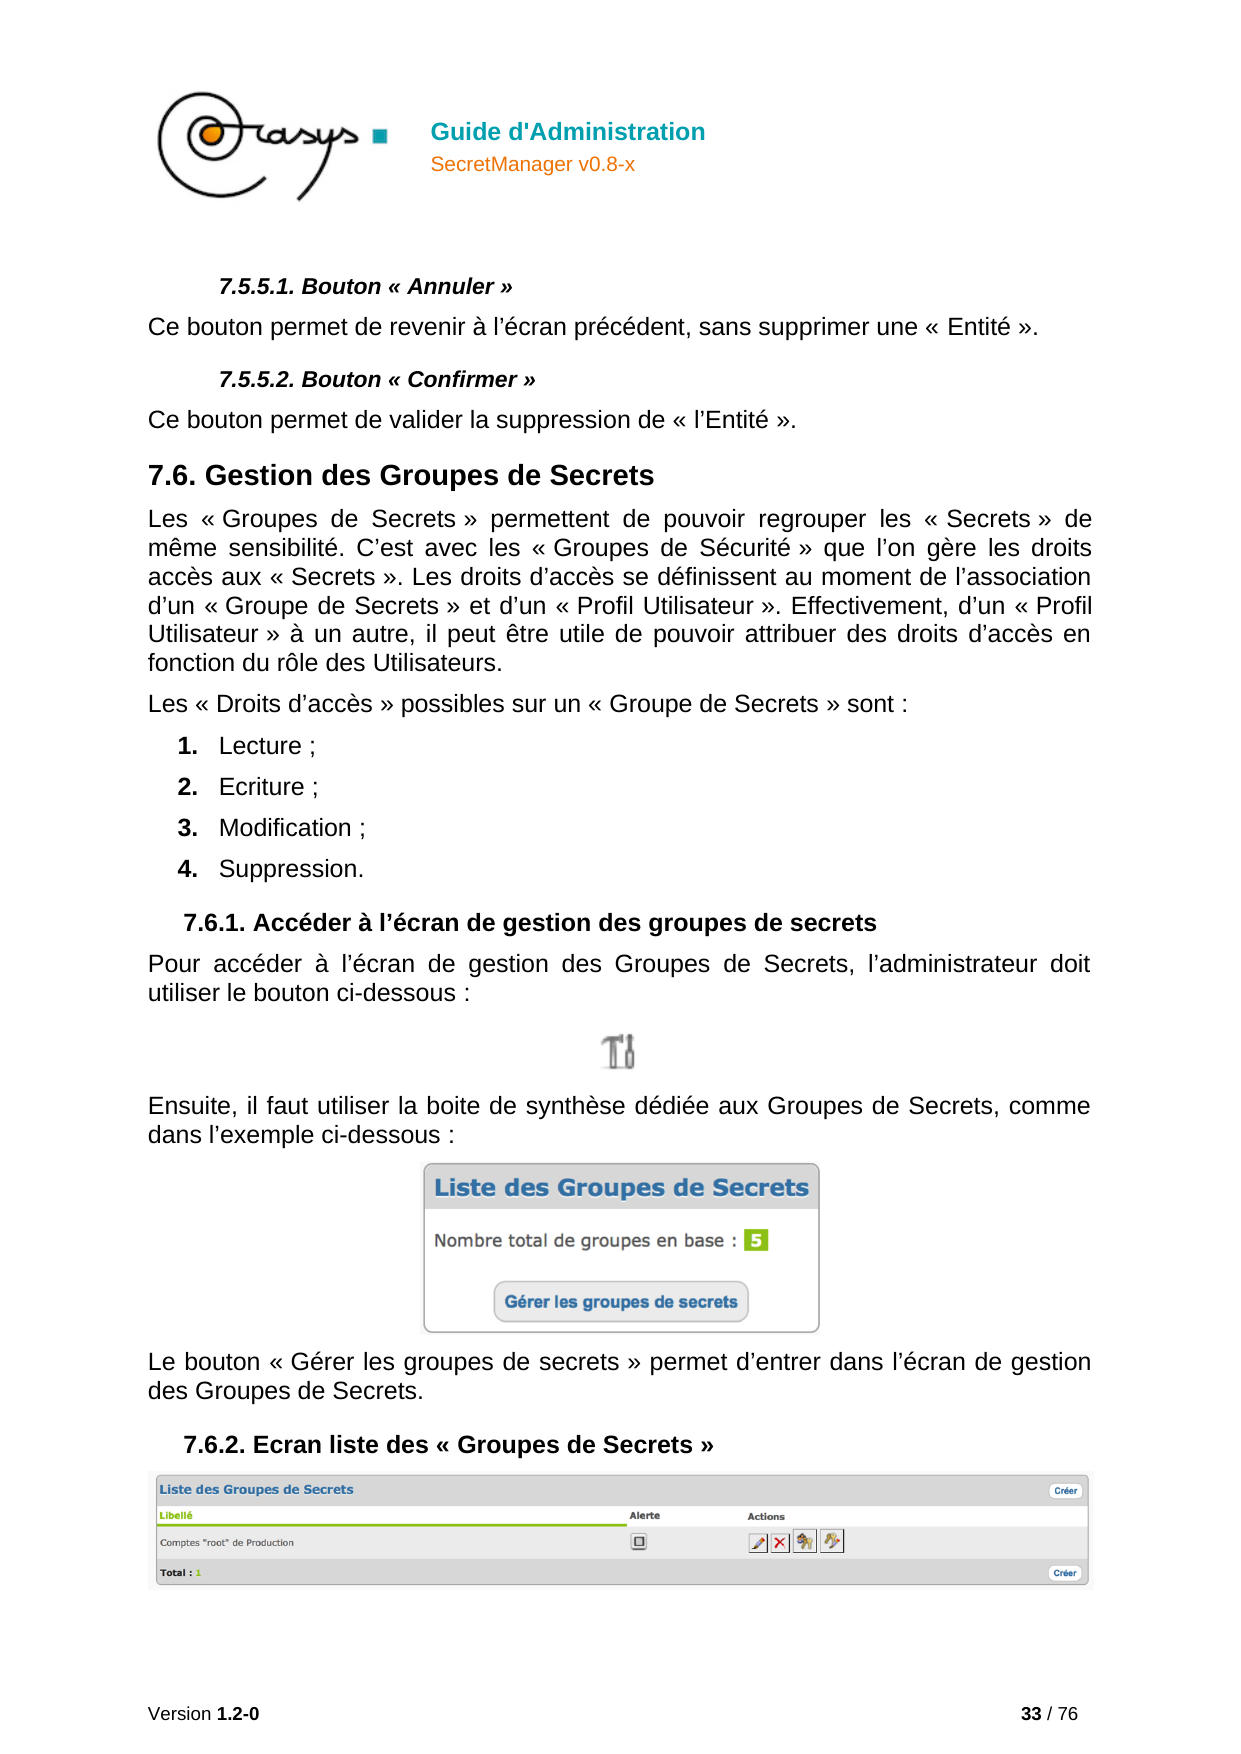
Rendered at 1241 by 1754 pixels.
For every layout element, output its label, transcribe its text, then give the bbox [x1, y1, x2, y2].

list Ecriture ; [177, 772, 1092, 801]
subtitle Gestion des Groupes de Secrets [148, 458, 1092, 492]
picture [589, 1019, 651, 1079]
list Suppression. [177, 854, 1092, 883]
subtitle Ecran liste des « Groupes de Secrets » [183, 1430, 1092, 1459]
text Ce bouton permet de revenir à l’écran précédent, sans supprimer une « Entité ». [148, 312, 1092, 341]
subtitle Accéder à l’écran de gestion des groupes de secrets [183, 908, 1092, 937]
text Les « Droits d’accès » possibles sur un « Groupe de Secrets » sont : [148, 689, 1092, 718]
picture [420, 1161, 820, 1335]
subtitle Bouton « Annuler » [218, 273, 1092, 299]
picture [147, 1471, 1094, 1590]
text Ensuite, il faut utiliser la boite de synthèse dédiée aux Groupes de Secrets, comme dans l’exemple ci-dessous : [148, 1091, 1092, 1149]
picture [147, 80, 408, 220]
text Le bouton « Gérer les groupes de secrets » permet d’entrer dans l’écran de gestion des Groupes de Secrets. [148, 1347, 1092, 1405]
list Modification ; [177, 813, 1092, 842]
subtitle Bouton « Confirmer » [218, 366, 1092, 392]
text Ce bouton permet de valider la suppression de « l’Entité ». [148, 404, 1092, 433]
text Pour accéder à l’écran de gestion des Groupes de Secrets, l’administrateur doit utiliser le bouton ci-dessous : [148, 949, 1092, 1007]
list Lecture ; [177, 731, 1092, 759]
text Les « Groupes de Secrets » permettent de pouvoir regrouper les « Secrets » de même sensibilité. C’est avec les « Groupes de Sécurité » que l’on gère les droits accès aux « Secrets ». Les droits d’accès se définissent au moment de l’association d’un « Groupe de Secrets » et d’un « Profil Utilisateur ». Effectivement, d’un « Profil Utilisateur » à un autre, il peut être utile de pouvoir attribuer des droits d’accès en fonction du rôle des Utilisateurs. [148, 504, 1092, 677]
